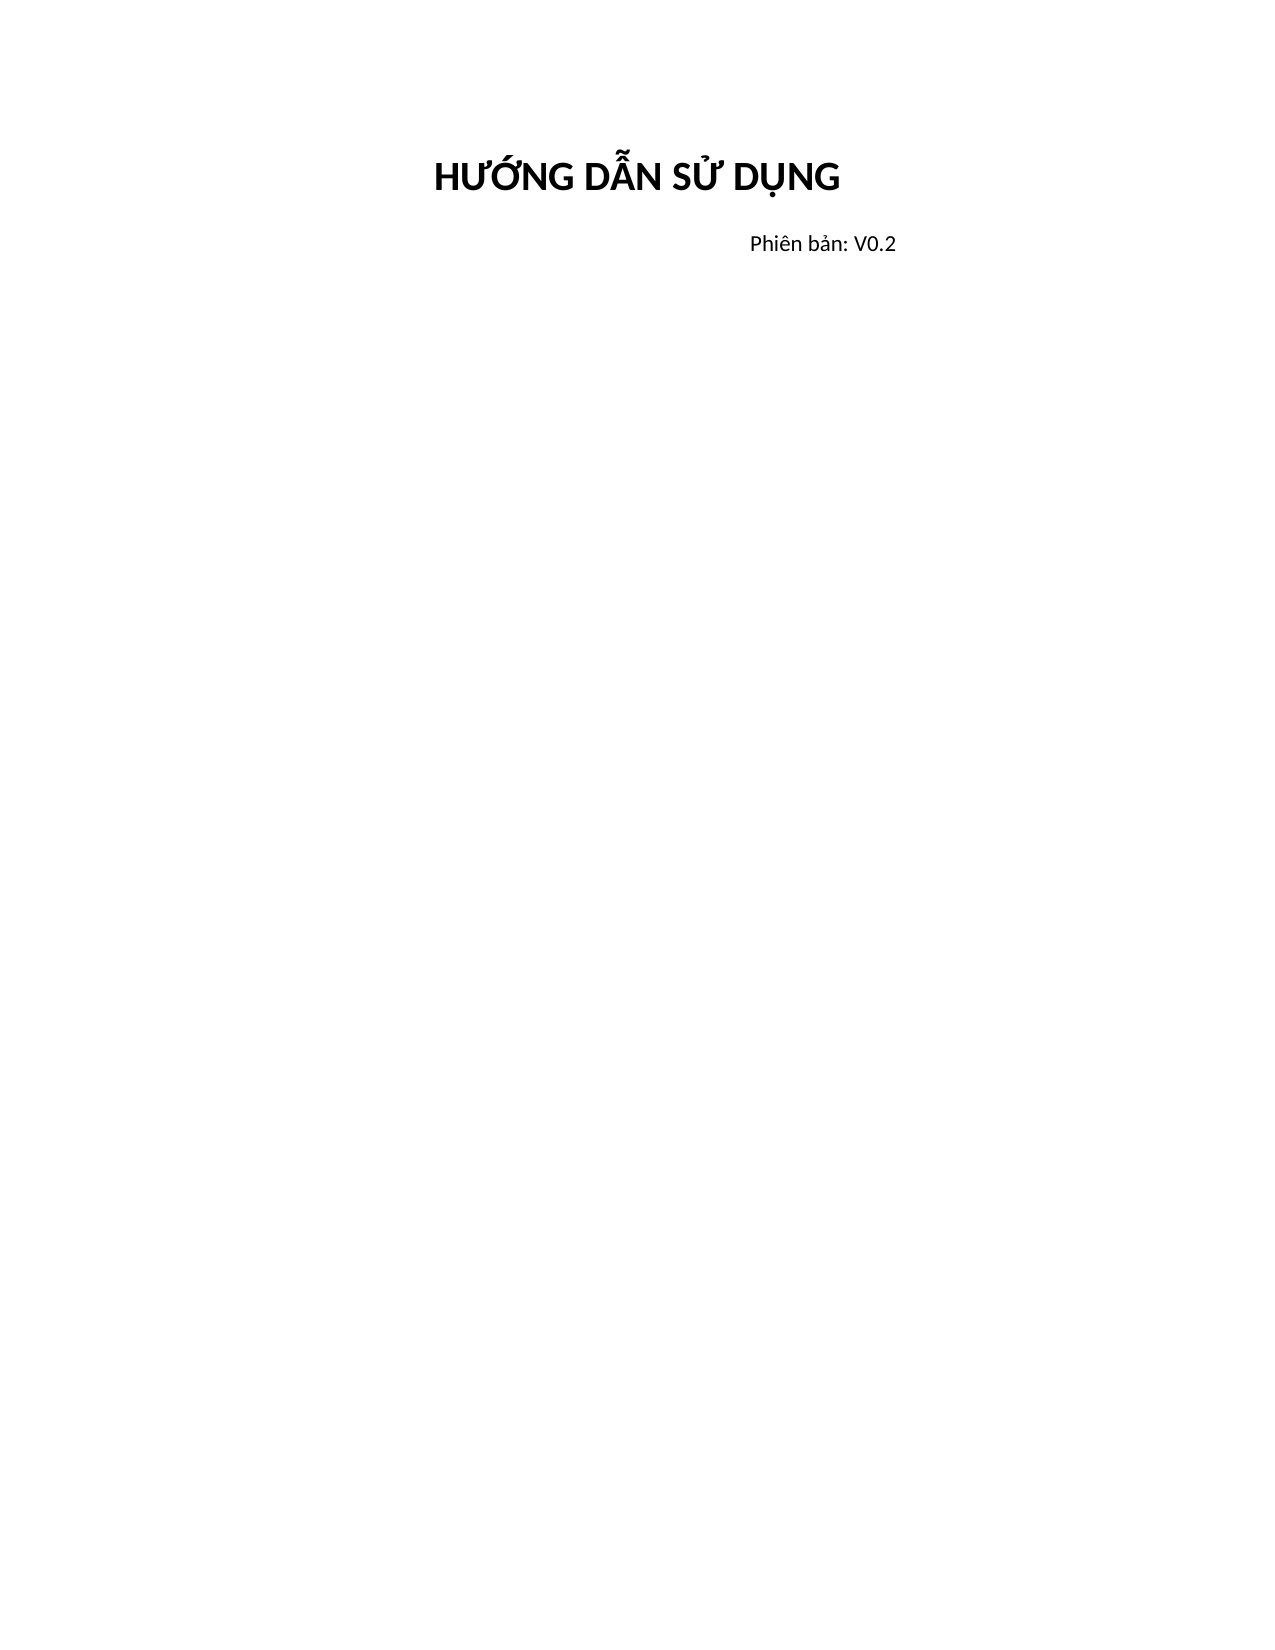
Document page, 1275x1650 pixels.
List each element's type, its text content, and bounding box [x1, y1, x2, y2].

text HƯỚNG DẪN SỬ DỤNG [150, 150, 1125, 201]
text Phiên bản: V0.2 [750, 229, 1125, 257]
